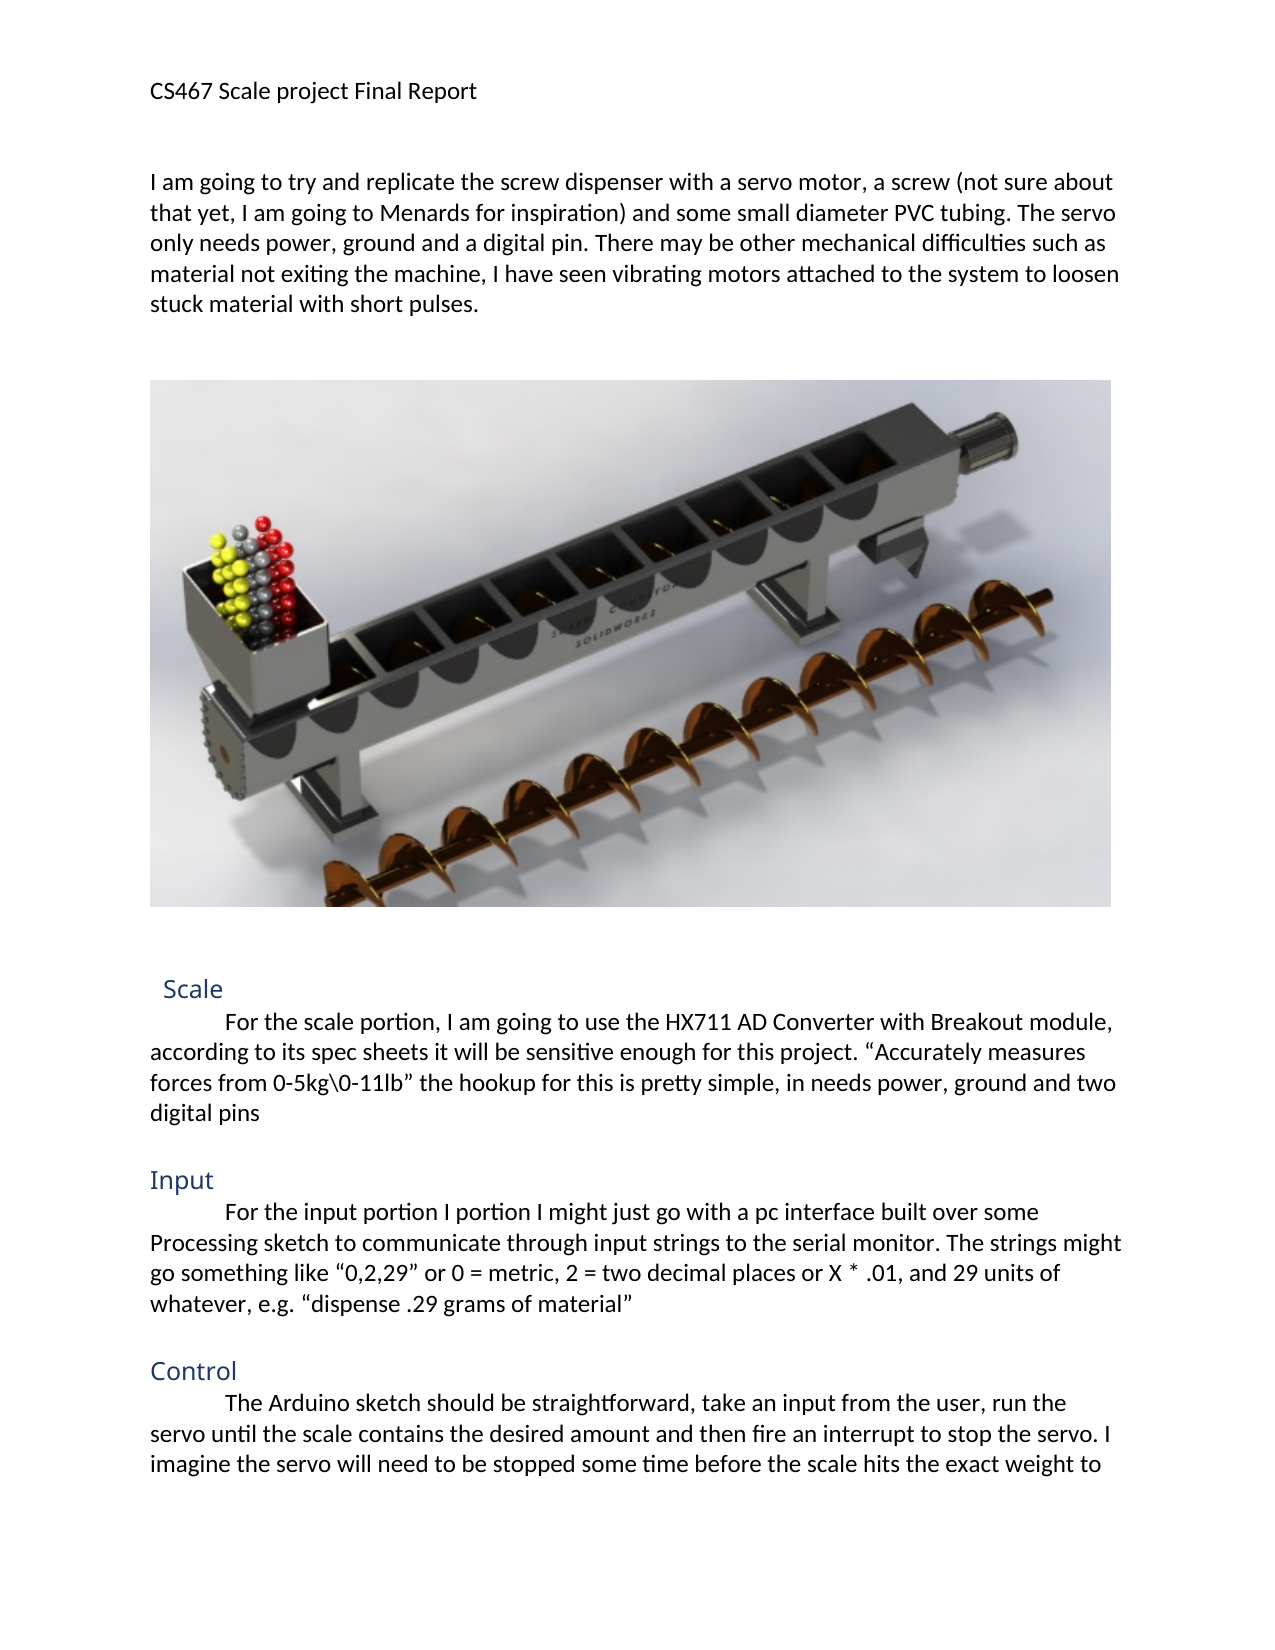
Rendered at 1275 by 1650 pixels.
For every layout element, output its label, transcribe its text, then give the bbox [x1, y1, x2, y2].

text For the scale portion, I am going to use the HX711 AD Converter with Breakout module, according to its spec sheets it will be sensitive enough for this project. “Accurately measures forces from 0-5kg\0-11lb” the hookup for this is pretty simple, in needs power, ground and two digital pins [150, 1006, 1125, 1128]
text For the input portion I portion I might just go with a pc interface built over some Processing sketch to communicate through input strings to the serial monitor. The strings might go something like “0,2,29” or 0 = metric, 2 = two decimal places or X * .01, and 29 units of whatever, e.g. “dispense .29 grams of material” [150, 1197, 1125, 1319]
picture [150, 380, 1111, 907]
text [150, 1387, 1125, 1479]
subtitle Scale [150, 972, 1125, 1006]
subtitle Input [150, 1162, 1125, 1197]
subtitle Control [150, 1353, 1125, 1387]
text I am going to try and replicate the screw dispenser with a servo motor, a screw (not sure about that yet, I am going to Menards for inspiration) and some small diameter PVC tubing. The servo only needs power, ground and a digital pin. There may be other mechanical difficulties such as material not exiting the machine, I have seen vibrating motors attached to the system to loosen stuck material with short pulses. [150, 167, 1125, 319]
